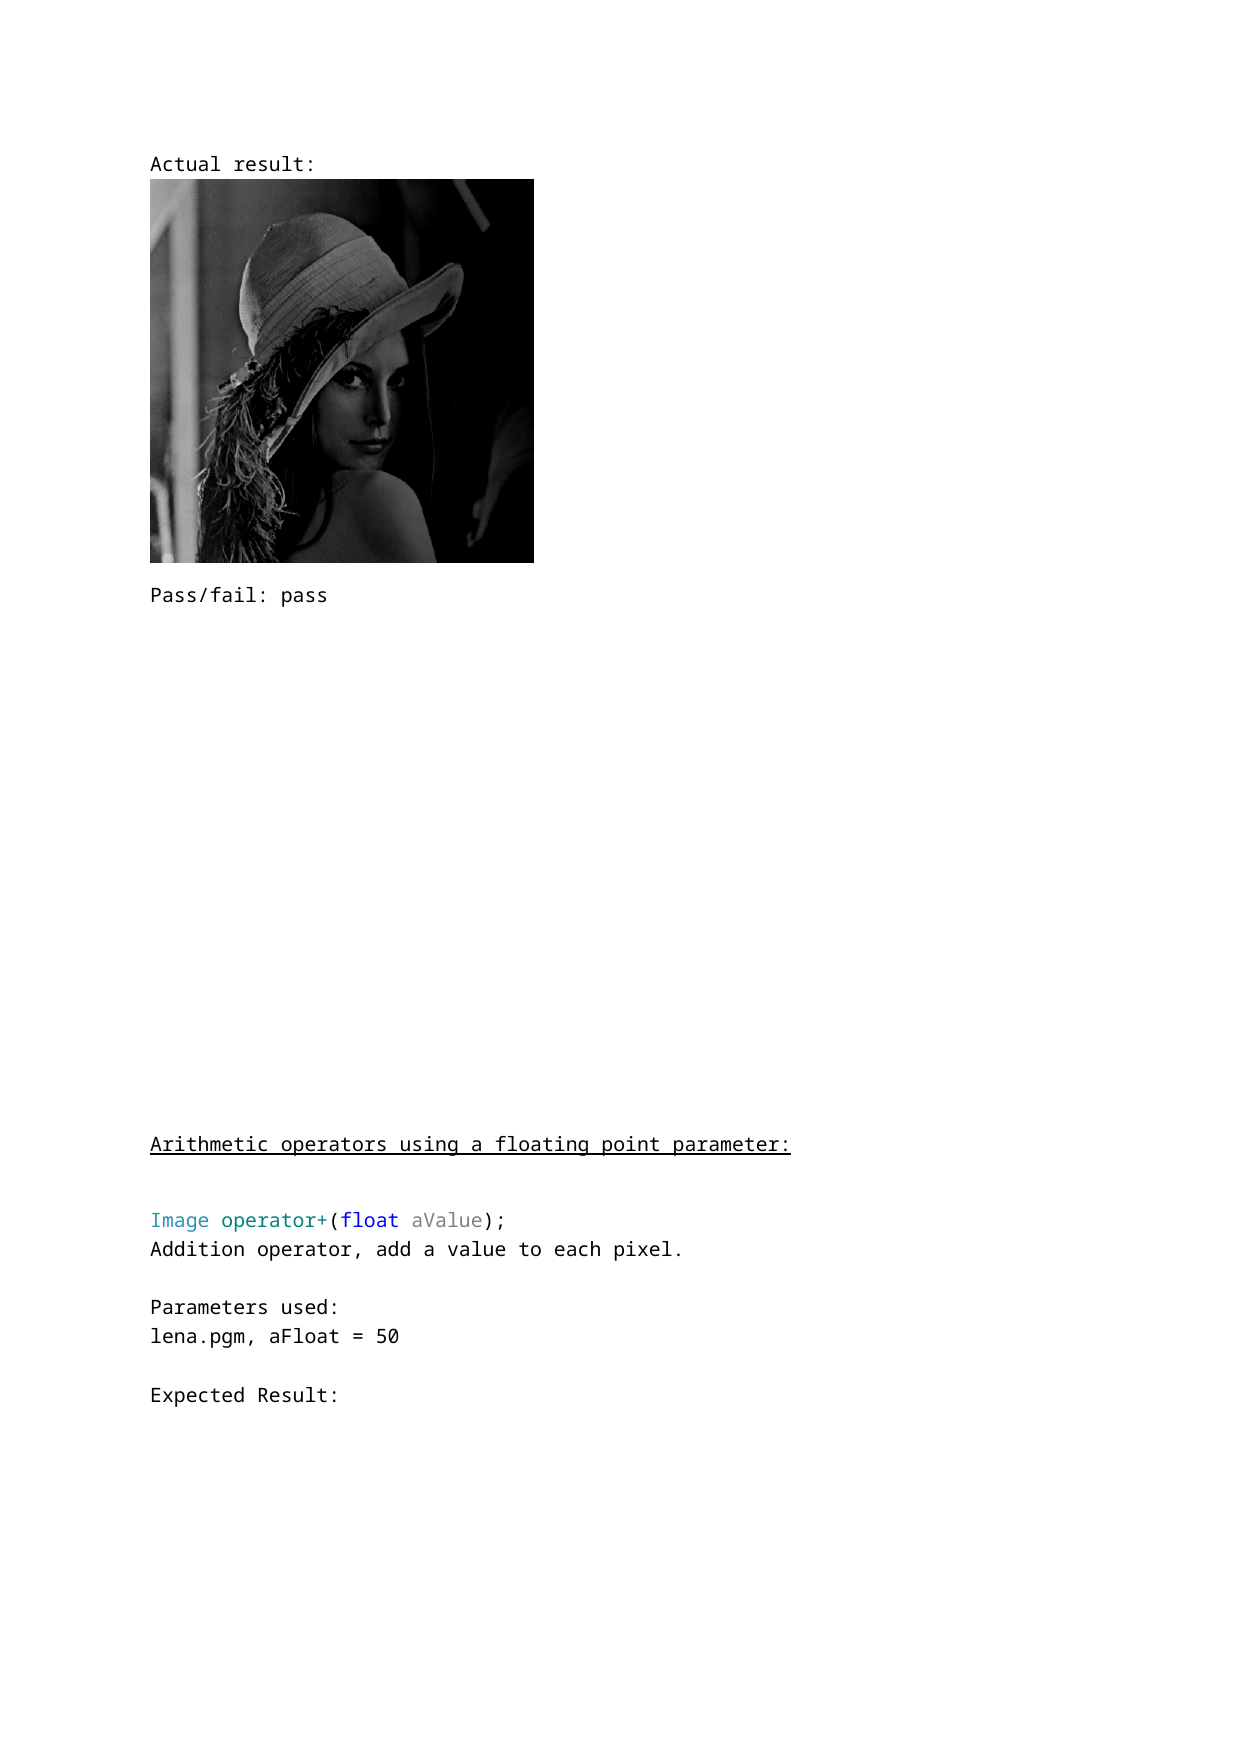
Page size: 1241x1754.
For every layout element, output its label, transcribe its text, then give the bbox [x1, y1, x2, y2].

picture [150, 179, 534, 563]
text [150, 1206, 1090, 1437]
text Arithmetic operators using a floating point parameter: [150, 1130, 1090, 1188]
text Pass/fail: pass [150, 582, 1090, 609]
